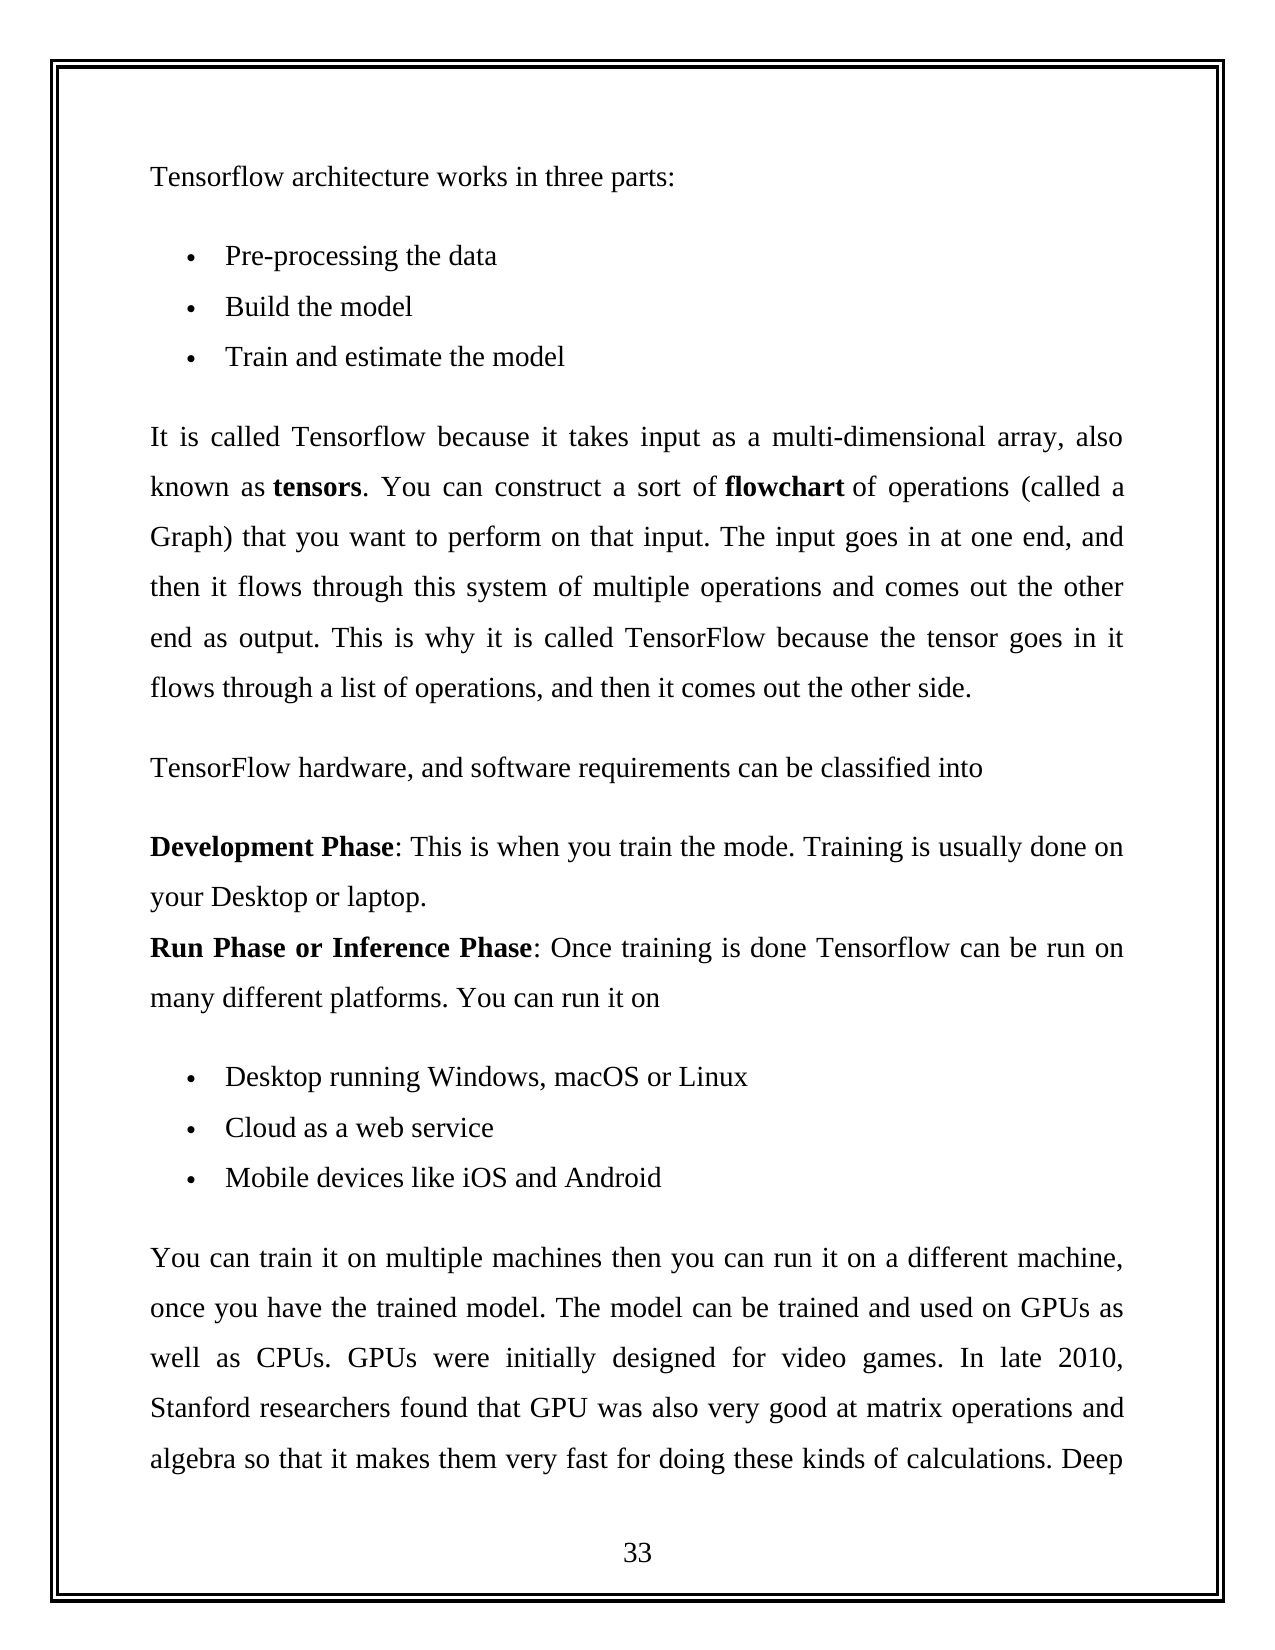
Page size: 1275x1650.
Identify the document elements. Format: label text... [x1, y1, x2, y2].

text It is called Tensorflow because it takes input as a multi-dimensional array, also known as tensors. You can construct a sort of flowchart of operations (called a Graph) that you want to perform on that input. The input goes in at one end, and then it flows through this system of multiple operations and comes out the other end as output. This is why it is called TensorFlow because the tensor goes in it flows through a list of operations, and then it comes out the other side. [150, 419, 1125, 704]
list Desktop running Windows, macOS or Linux [187, 1059, 1125, 1093]
text Tensorflow architecture works in three parts: [150, 159, 1125, 193]
list Cloud as a web service [187, 1110, 1125, 1143]
text Run Phase or Inference Phase: Once training is done Tensorflow can be run on many different platforms. You can run it on [150, 930, 1125, 1014]
list Train and estimate the model [187, 339, 1125, 373]
text TensorFlow hardware, and software requirements can be classified into [150, 750, 1125, 783]
list Mobile devices like iOS and Android [187, 1160, 1125, 1194]
text Development Phase: This is when you train the mode. Training is usually done on your Desktop or laptop. [150, 829, 1125, 913]
list Build the model [187, 289, 1125, 322]
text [150, 1240, 1125, 1474]
list Pre-processing the data [187, 238, 1125, 272]
